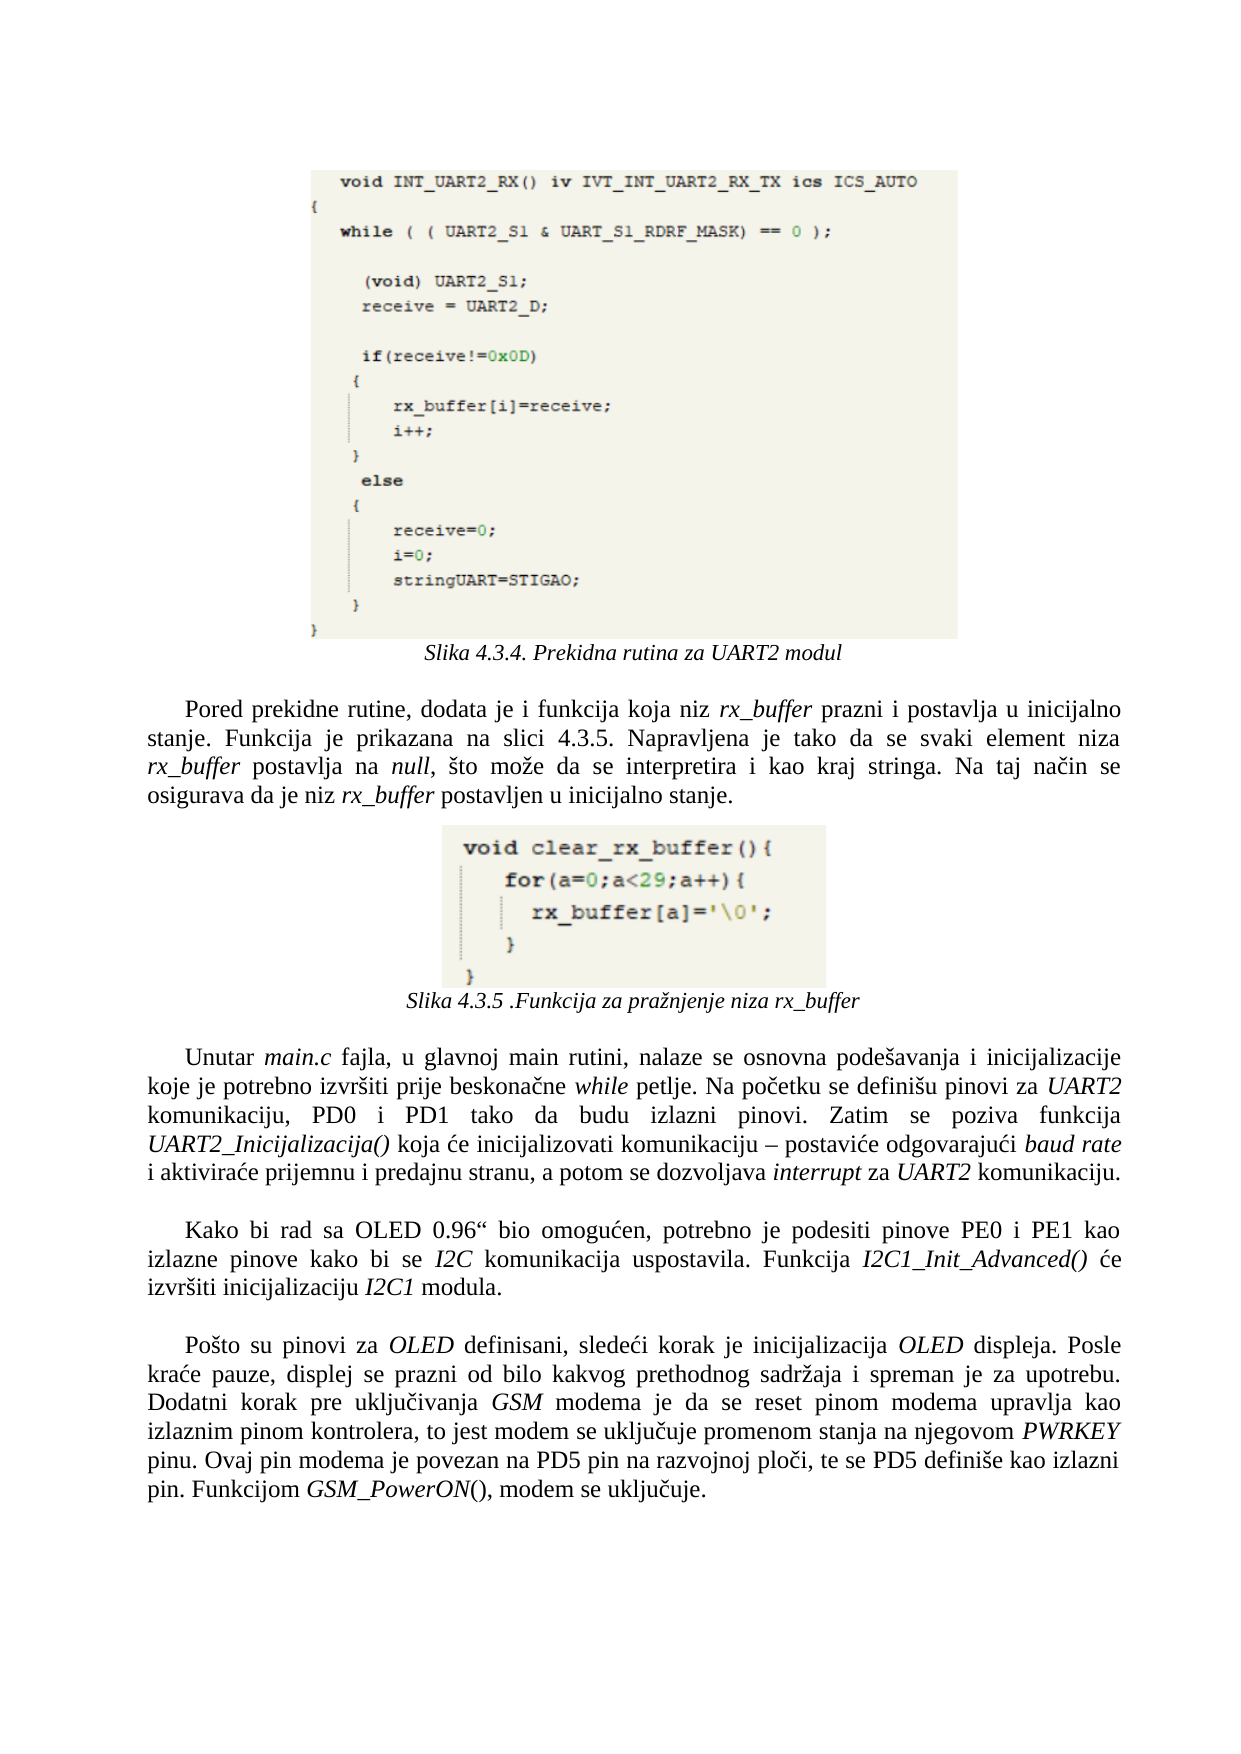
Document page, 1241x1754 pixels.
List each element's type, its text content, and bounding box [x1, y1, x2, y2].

text Unutar main.c fajla, u glavnoj main rutini, nalaze se osnovna podešavanja i inicijalizacije koje je potrebno izvršiti prije beskonačne while petlje. Na početku se definišu pinovi za UART2 komunikaciju, PD0 i PD1 tako da budu izlazni pinovi. Zatim se poziva funkcija UART2_Inicijalizacija() koja će inicijalizovati komunikaciju – postaviće odgovarajući baud rate i aktiviraće prijemnu i predajnu stranu, a potom se dozvoljava interrupt za UART2 komunikaciju. [147, 1042, 1122, 1186]
text Kako bi rad sa OLED 0.96“ bio omogućen, potrebno je podesiti pinove PE0 i PE1 kao izlazne pinove kako bi se I2C komunikacija uspostavila. Funkcija I2C1_Init_Advanced() će izvršiti inicijalizaciju I2C1 modula. [147, 1215, 1122, 1301]
text Pošto su pinovi za OLED definisani, sledeći korak je inicijalizacija OLED displeja. Posle kraće pauze, displej se prazni od bilo kakvog prethodnog sadržaja i spreman je za upotrebu. Dodatni korak pre uključivanja GSM modema je da se reset pinom modema upravlja kao izlaznim pinom kontrolera, to jest modem se uključuje promenom stanja na njegovom PWRKEY pinu. Ovaj pin modema je povezan na PD5 pin na razvojnoj ploči, te se PD5 definiše kao izlazni pin. Funkcijom GSM_PowerON(), modem se uključuje. [147, 1330, 1122, 1502]
picture [442, 825, 827, 988]
picture [310, 170, 958, 639]
text Pored prekidne rutine, dodata je i funkcija koja niz rx_buffer prazni i postavlja u inicijalno stanje. Funkcija je prikazana na slici 4.3.5. Napravljena je tako da se svaki element niza rx_buffer postavlja na null, što može da se interpretira i kao kraj stringa. Na taj način se osigurava da je niz rx_buffer postavljen u inicijalno stanje. [147, 694, 1122, 809]
